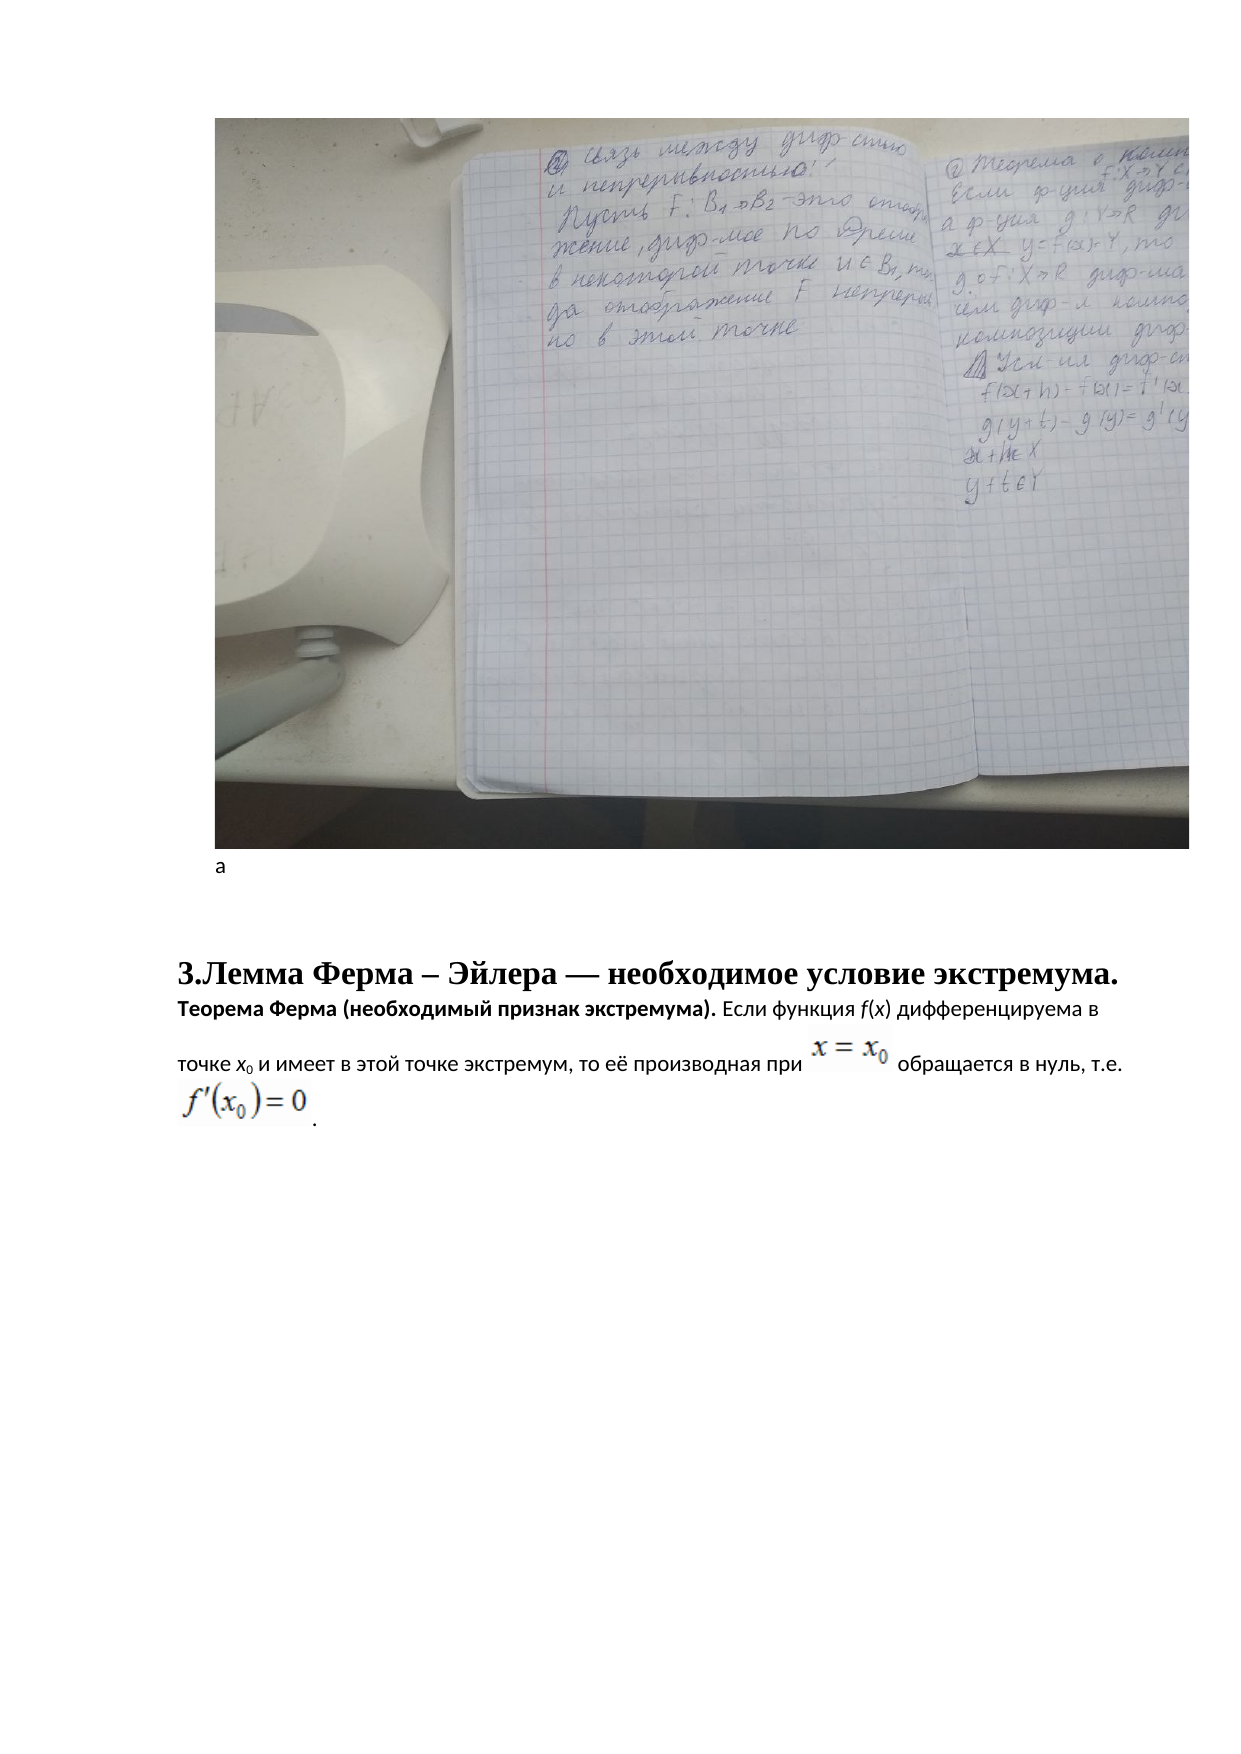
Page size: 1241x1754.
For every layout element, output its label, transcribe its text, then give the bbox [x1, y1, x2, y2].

picture [807, 1024, 893, 1072]
text Теорема Ферма (необходимый признак экстремума). Если функция f(x) дифференцируема в точке x0 и имеет в этой точке экстремум, то её производная при обращается в нуль, т.е.. [177, 994, 1152, 1132]
subtitle 3.Лемма Ферма – Эйлера — необходимое условие экстремума. [177, 953, 1152, 992]
picture [214, 118, 1190, 849]
text a [215, 849, 1152, 879]
picture [177, 1079, 312, 1127]
